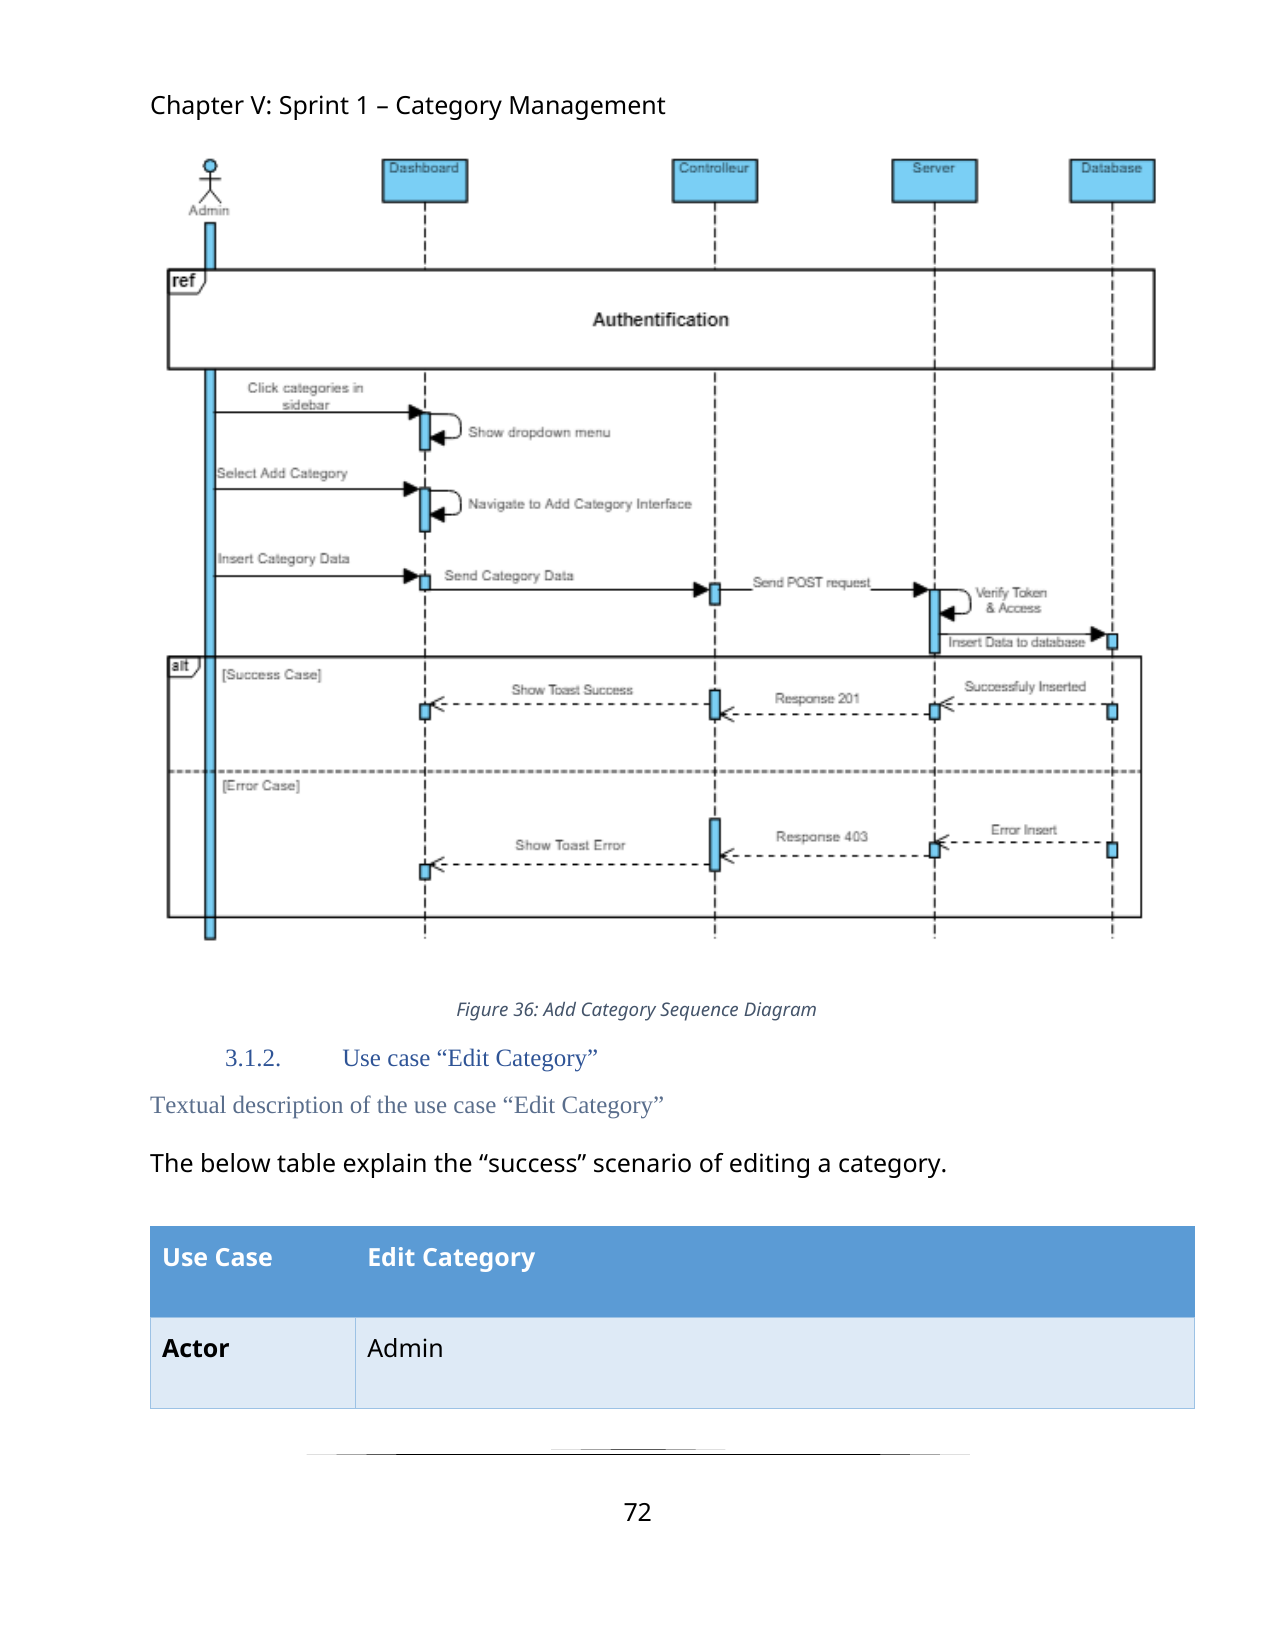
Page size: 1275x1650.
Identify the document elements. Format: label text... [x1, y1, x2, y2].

text Figure 36: Add Category Sequence Diagram [150, 997, 1125, 1022]
table_header Use Case [151, 1227, 355, 1317]
table_header Edit Category [356, 1227, 1194, 1317]
text The below table explain the “success” scenario of editing a category. [150, 1146, 1125, 1180]
table_cell Admin [356, 1318, 1194, 1408]
picture [150, 150, 1184, 951]
subtitle Use case “Edit Category” [225, 1043, 1125, 1072]
subtitle Textual description of the use case “Edit Category” [150, 1090, 1125, 1119]
table_cell Actor [151, 1318, 355, 1408]
